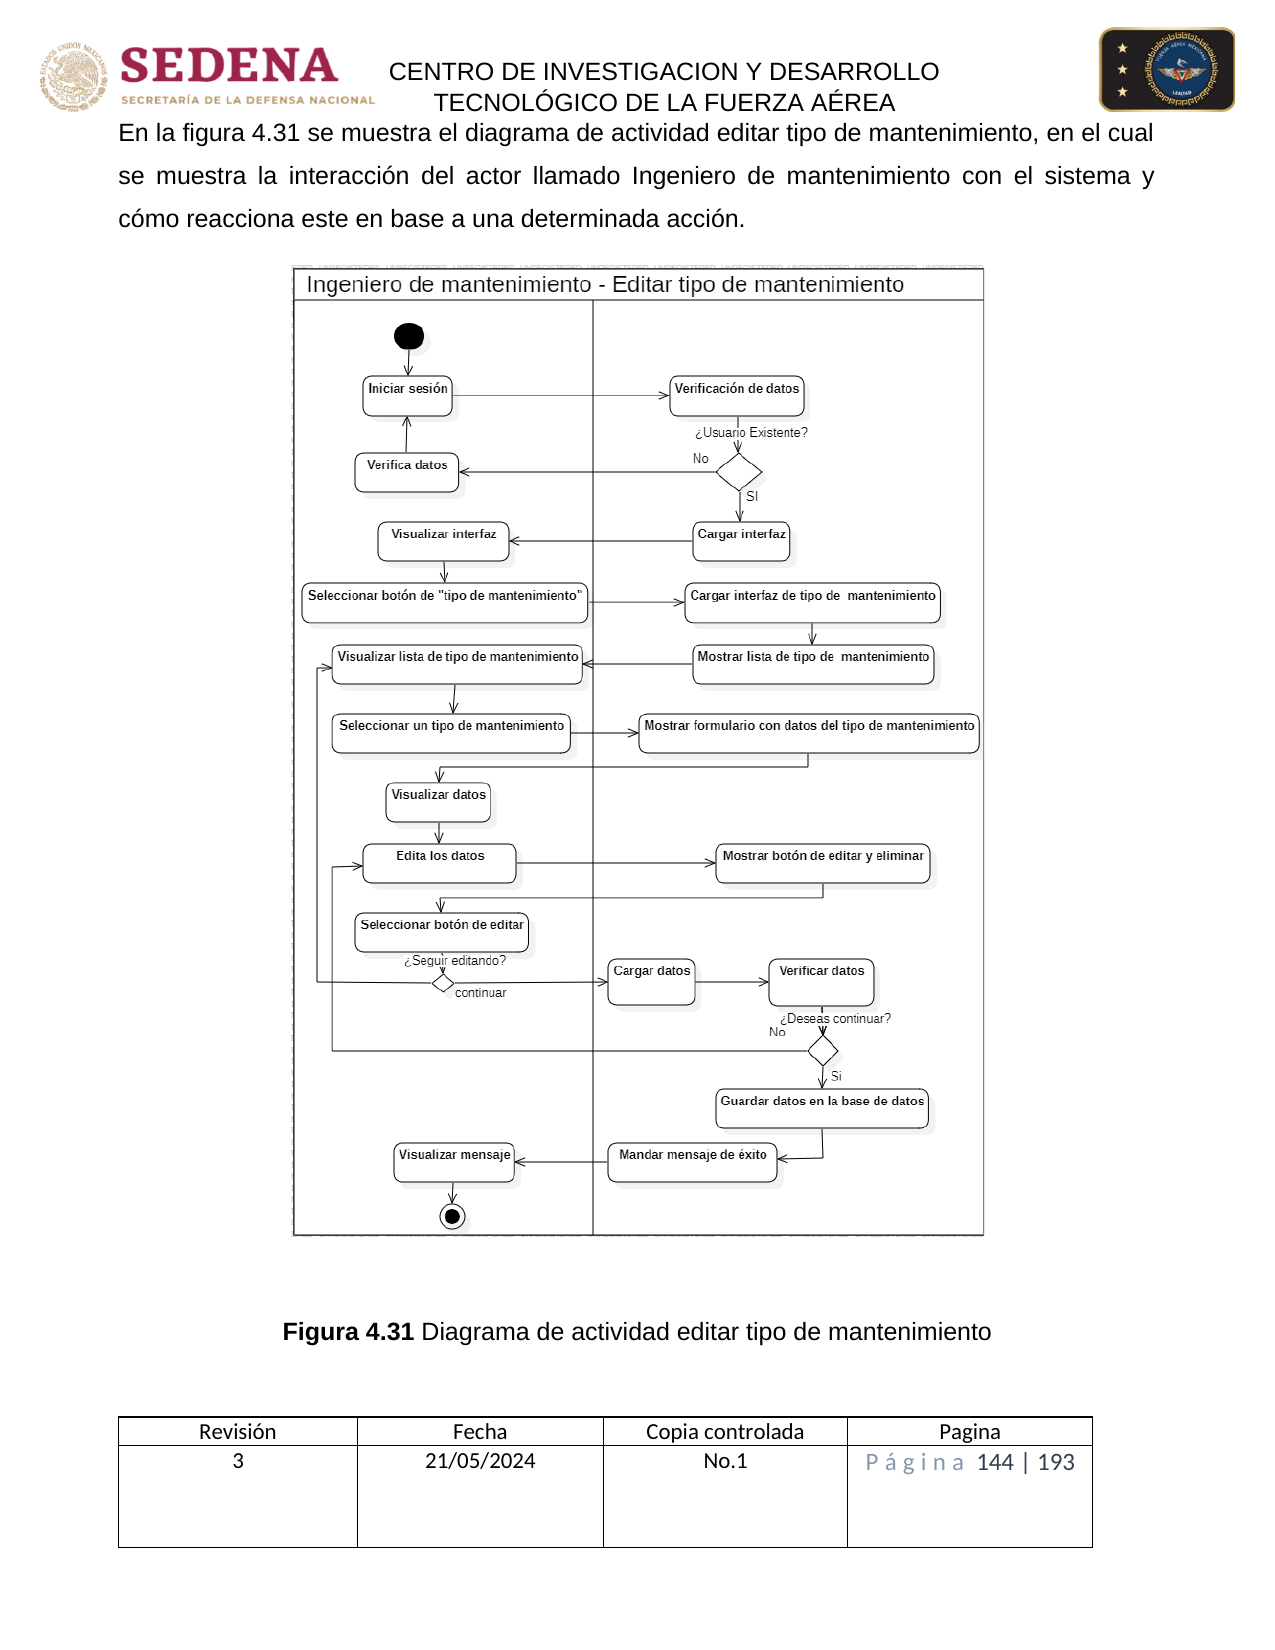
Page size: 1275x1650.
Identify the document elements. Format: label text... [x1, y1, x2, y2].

text Figura 4.31 Diagrama de actividad editar tipo de mantenimiento [118, 1317, 1157, 1346]
picture [39, 27, 1236, 112]
text En la figura 4.31 se muestra el diagrama de actividad editar tipo de mantenimiento, en el cual se muestra la interacción del actor llamado Ingeniero de mantenimiento con el sistema y cómo reacciona este en base a una determinada acción. [118, 118, 1157, 233]
picture [290, 265, 985, 1237]
